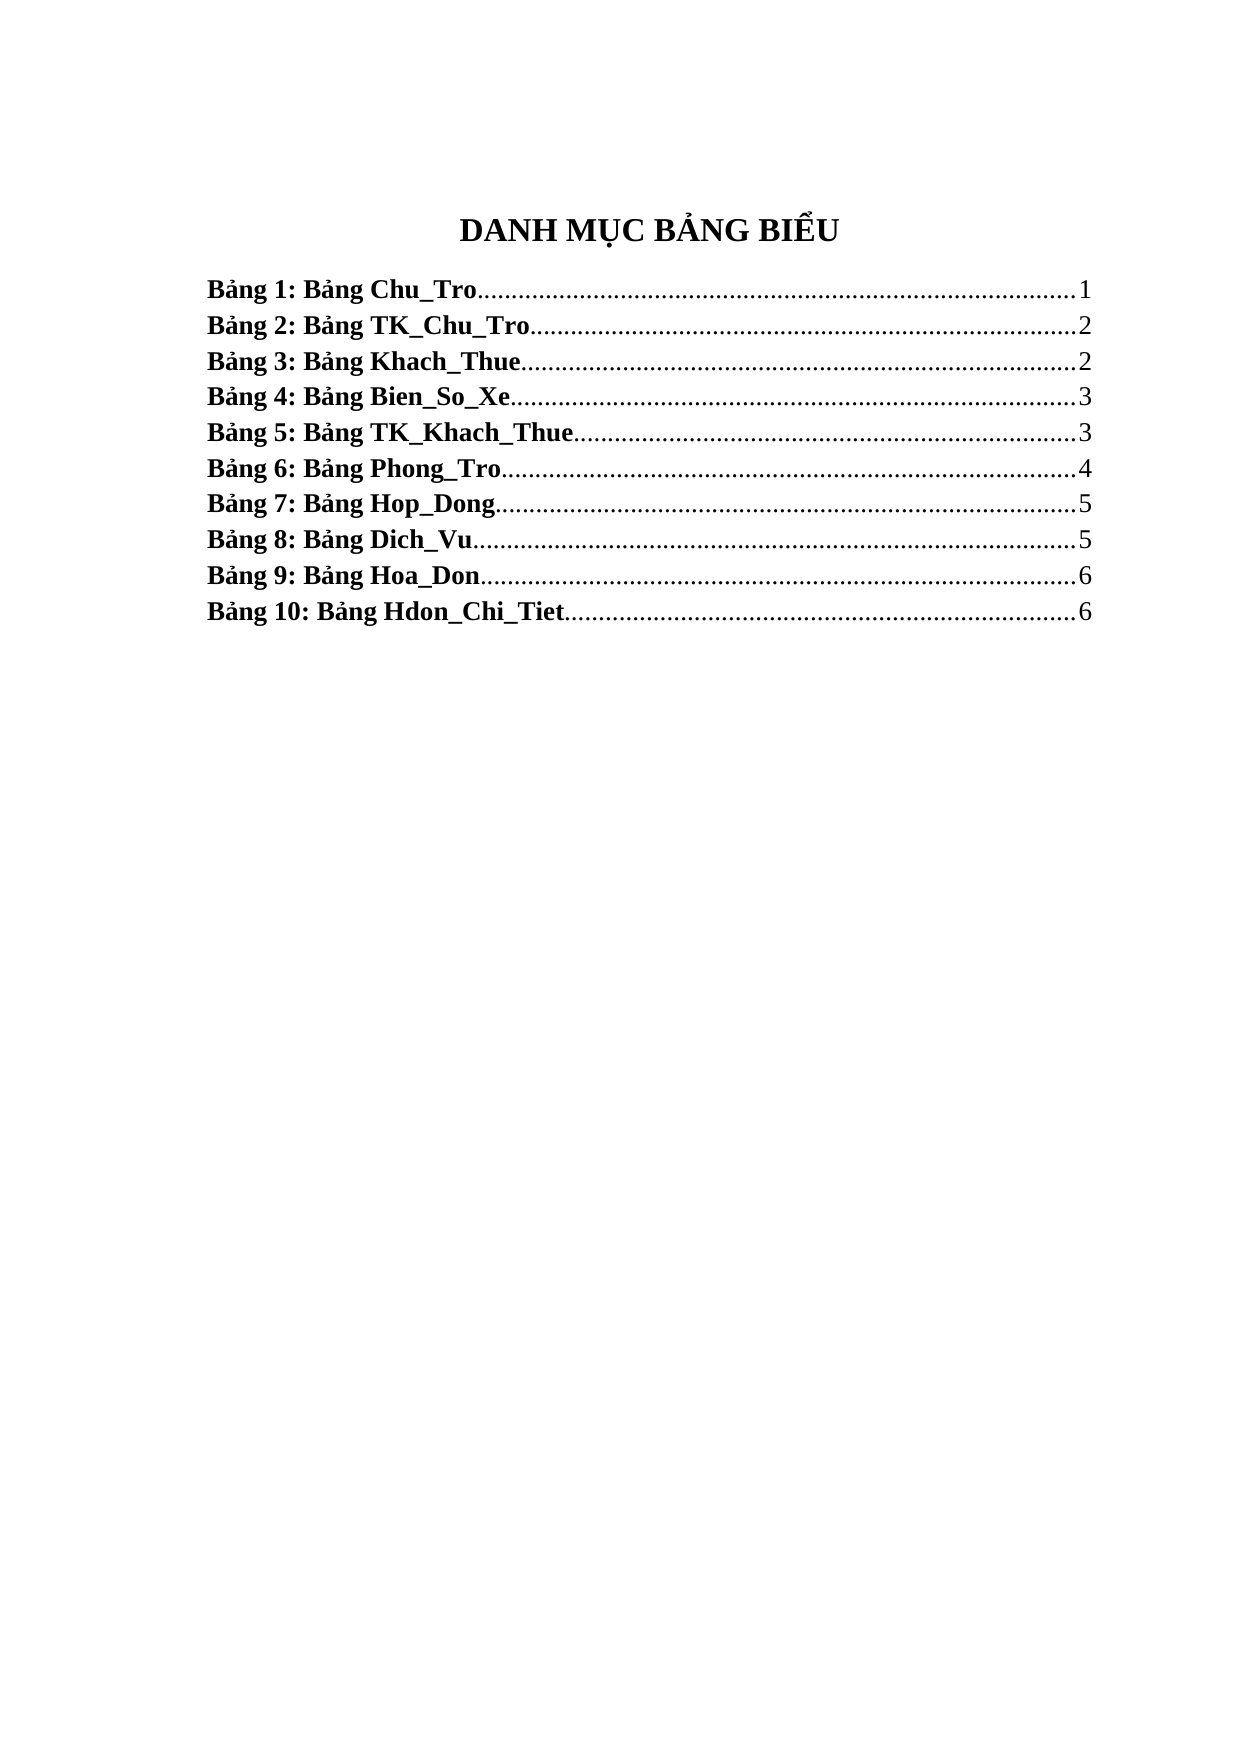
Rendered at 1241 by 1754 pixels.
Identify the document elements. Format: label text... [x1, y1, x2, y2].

text Bảng 8: Bảng Dich_Vu 5 [207, 523, 1092, 554]
text Bảng 9: Bảng Hoa_Don 6 [207, 559, 1092, 590]
text Bảng 10: Bảng Hdon_Chi_Tiet 6 [207, 595, 1092, 626]
text Bảng 4: Bảng Bien_So_Xe 3 [207, 380, 1092, 411]
text Bảng 3: Bảng Khach_Thue 2 [207, 344, 1092, 376]
text Bảng 6: Bảng Phong_Tro 4 [207, 452, 1092, 483]
text DANH MỤC BẢNG BIỂU [207, 210, 1092, 249]
text Bảng 5: Bảng TK_Khach_Thue 3 [207, 416, 1092, 447]
text Bảng 7: Bảng Hop_Dong 5 [207, 487, 1092, 519]
text Bảng 2: Bảng TK_Chu_Tro 2 [207, 309, 1092, 340]
text Bảng 1: Bảng Chu_Tro 1 [207, 273, 1092, 304]
